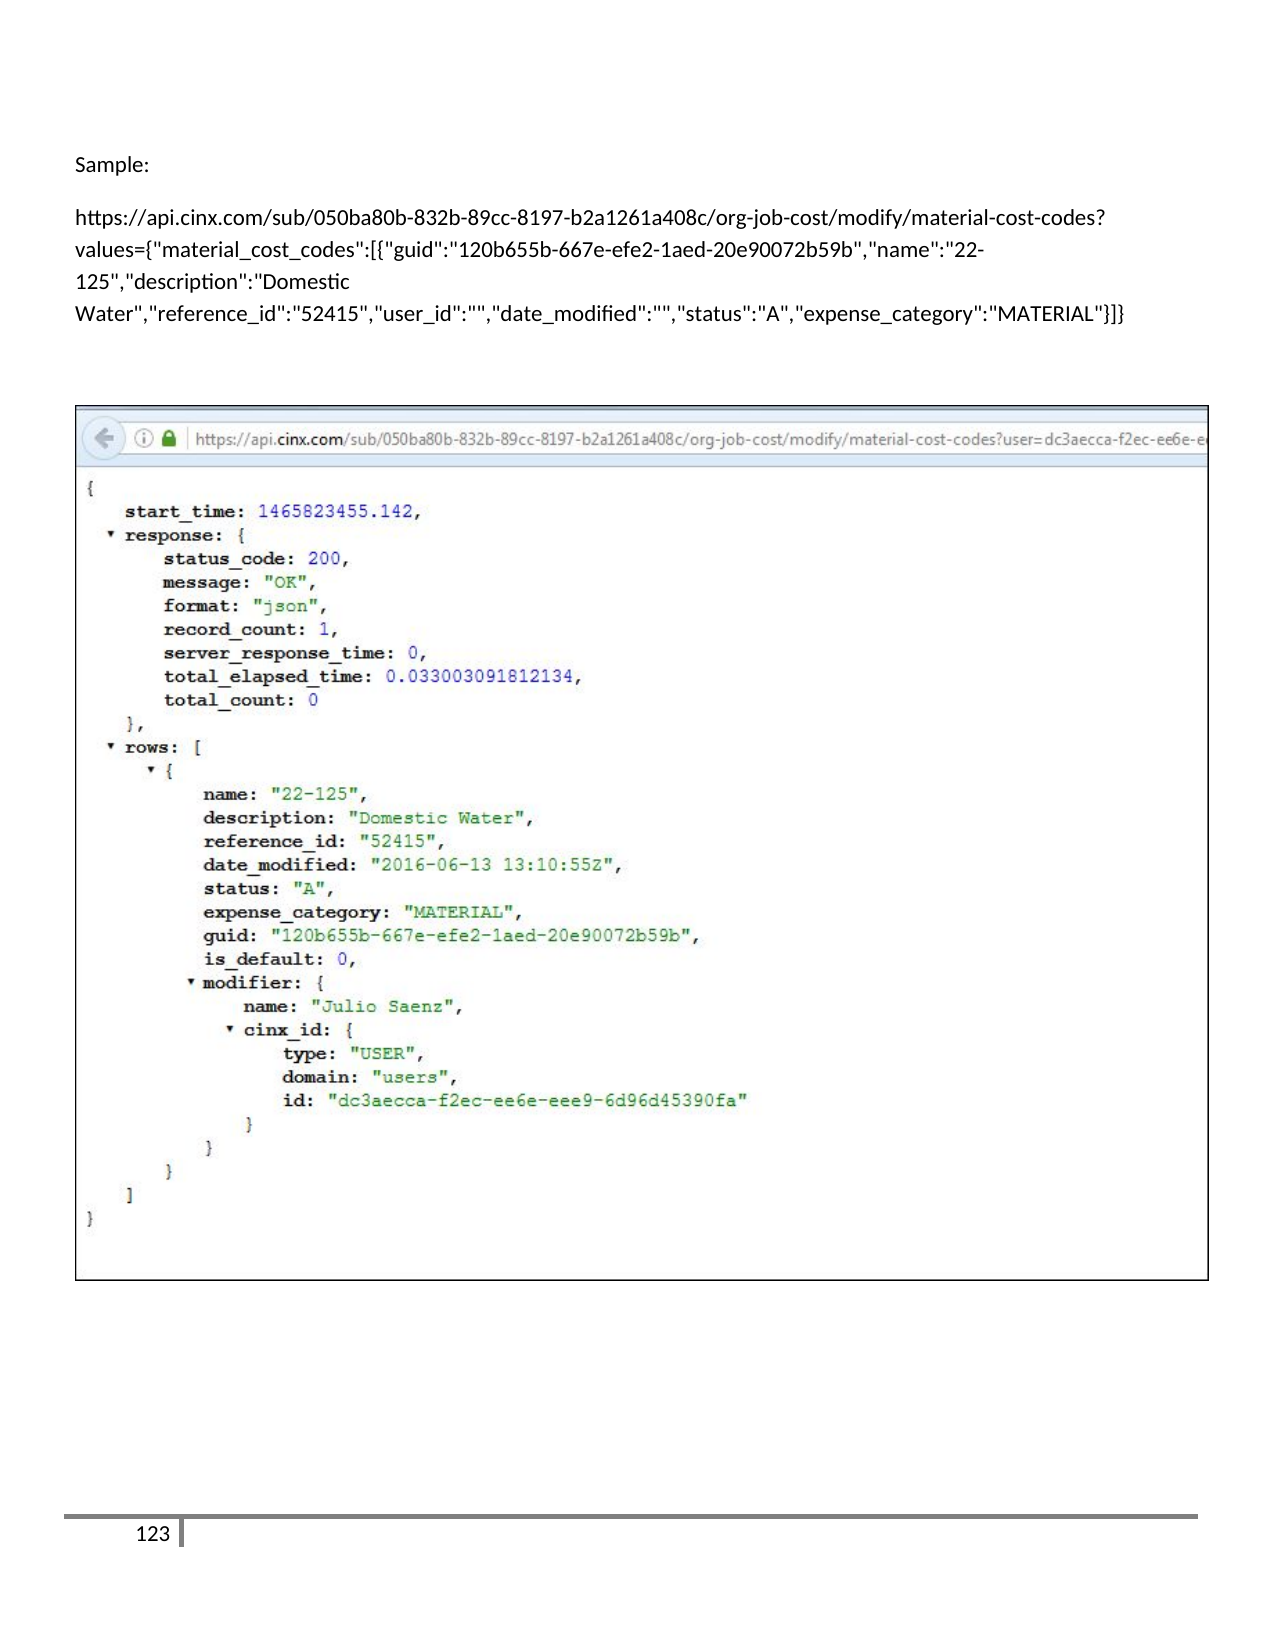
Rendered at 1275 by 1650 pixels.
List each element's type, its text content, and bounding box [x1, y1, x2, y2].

picture [75, 405, 1209, 1281]
text Sample: [75, 150, 1209, 178]
text https://api.cinx.com/sub/050ba80b-832b-89cc-8197-b2a1261a408c/org-job-cost/modify/material-cost-codes? values={"material_cost_codes":[{"guid":"120b655b-667e-efe2-1aed-20e90072b59b","name":"22-125","description":"Domestic Water","reference_id":"52415","user_id":"","date_modified":"","status":"A","expense_category":"MATERIAL"}]} [75, 203, 1209, 328]
